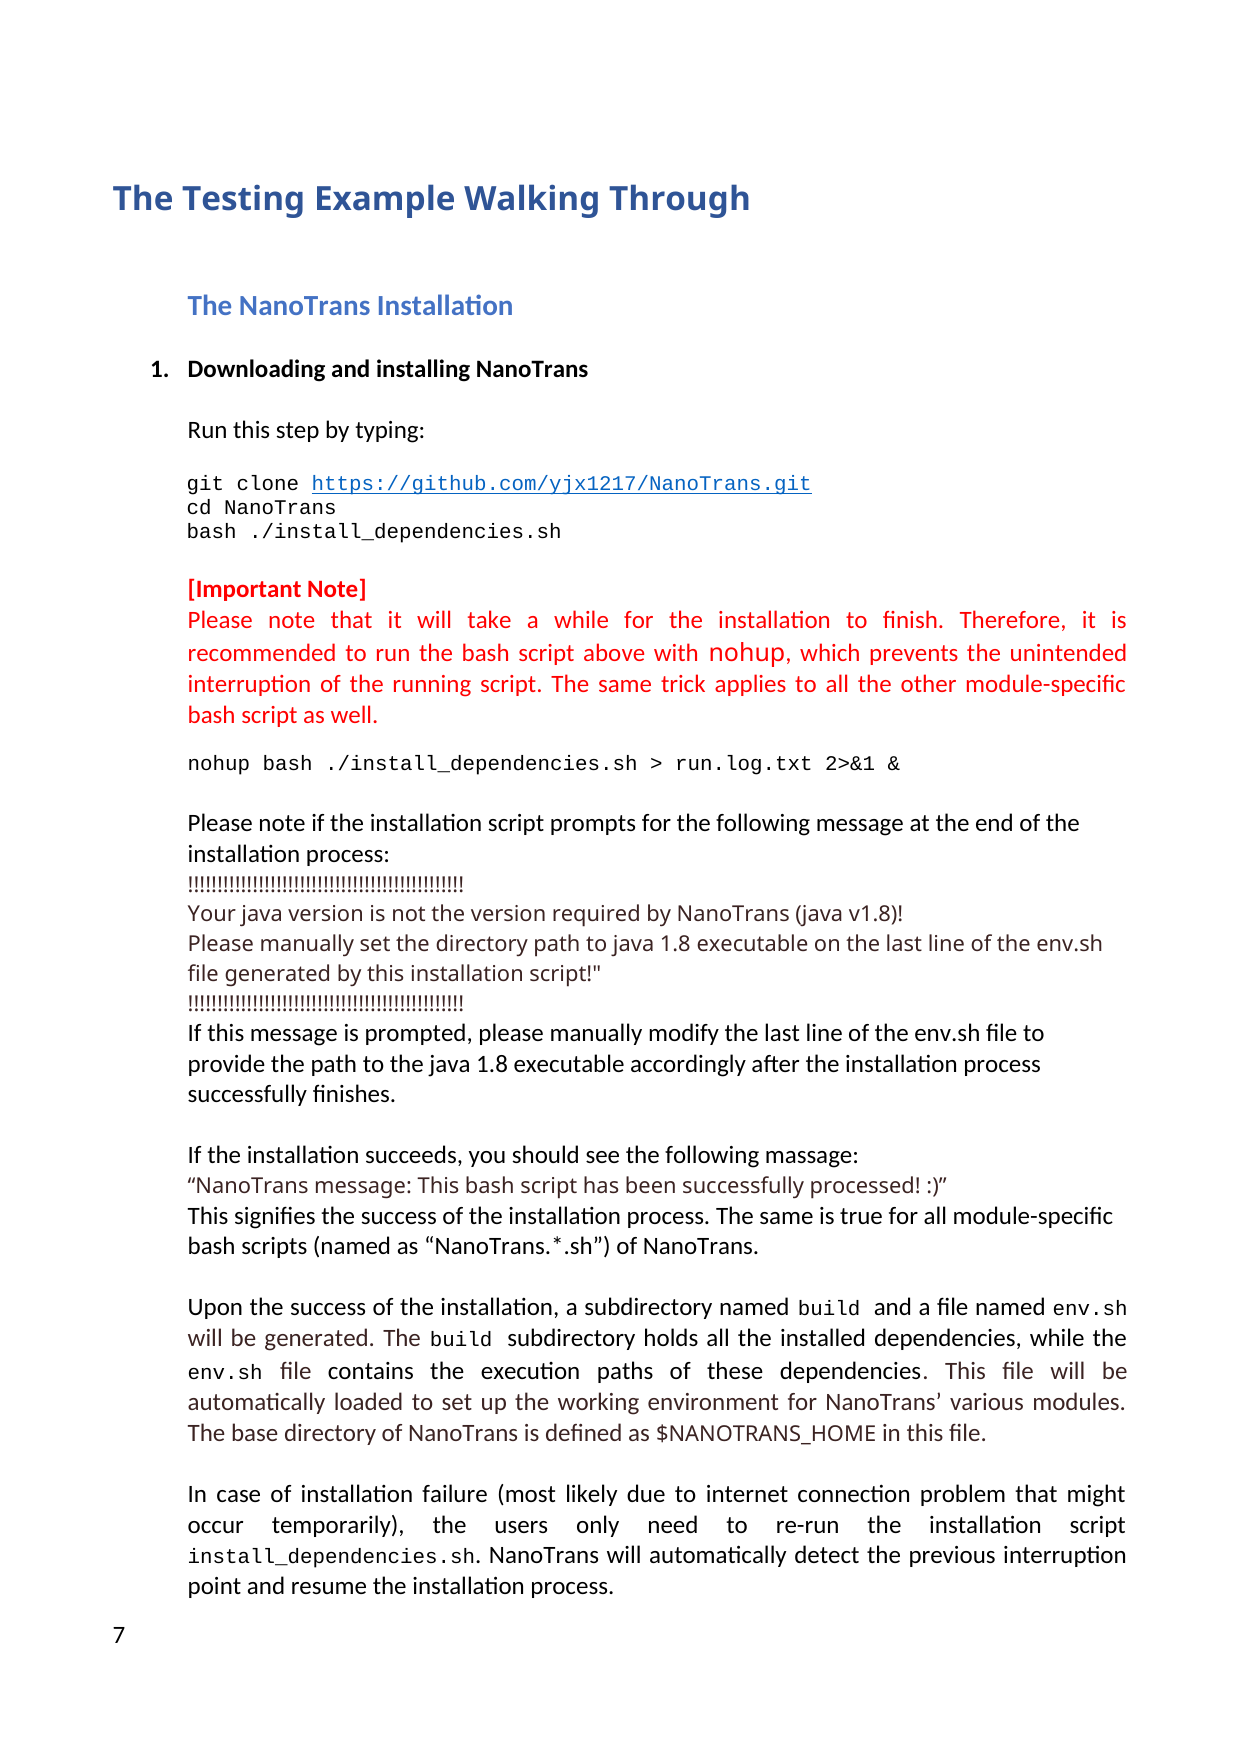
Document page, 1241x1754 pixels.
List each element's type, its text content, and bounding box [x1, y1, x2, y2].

list !!!!!!!!!!!!!!!!!!!!!!!!!!!!!!!!!!!!!!!!!!!!!!! [187, 988, 1128, 1017]
list Please note that it will take a while for the installation to finish. Therefore, it is recommended to run the bash script above with nohup, which prevents the unintended interruption of the running script. The same trick applies to all the other module-specific bash script as well. [187, 604, 1128, 730]
subtitle The Testing Example Walking Through [112, 175, 1128, 220]
list If the installation succeeds, you should see the following massage: [187, 1139, 1128, 1170]
list Run this step by typing: [187, 414, 1128, 444]
list Your java version is not the version required by NanoTrans (java v1.8)! [187, 898, 1128, 928]
list nohup bash ./install_dependencies.sh > run.log.txt 2>&1 & [187, 753, 1128, 777]
list Downloading and installing NanoTrans [150, 353, 1128, 383]
text git clone https://github.com/yjx1217/NanoTrans.git cd NanoTrans bash ./install_dependencies.sh [186, 473, 1128, 544]
list [Important Note] [187, 573, 1128, 604]
list Upon the success of the installation, a subdirectory named build and a file named env.sh will be generated. The build subdirectory holds all the installed dependencies, while the env.sh file contains the execution paths of these dependencies. This file will be automatically loaded to set up the working environment for NanoTrans’ various modules. The base directory of NanoTrans is defined as $NANOTRANS_HOME in this file. [187, 1291, 1128, 1448]
list If this message is prompted, please manually modify the last line of the env.sh file to provide the path to the java 1.8 executable accordingly after the installation process successfully finishes. [187, 1017, 1128, 1109]
list “NanoTrans message: This bash script has been successfully processed! :)” [187, 1170, 1128, 1200]
list The NanoTrans Installation [187, 287, 1128, 322]
list Please note if the installation script prompts for the following message at the end of the installation process: [187, 807, 1128, 868]
list In case of installation failure (most likely due to internet connection problem that might occur temporarily), the users only need to re-run the installation script install_dependencies.sh. NanoTrans will automatically detect the previous interruption point and resume the installation process. [187, 1478, 1128, 1600]
list This signifies the success of the installation process. The same is true for all module-specific bash scripts (named as “NanoTrans.*.sh”) of NanoTrans. [187, 1200, 1128, 1261]
list Please manually set the directory path to java 1.8 executable on the last line of the env.sh file generated by this installation script!" [187, 928, 1128, 988]
list !!!!!!!!!!!!!!!!!!!!!!!!!!!!!!!!!!!!!!!!!!!!!!! [187, 868, 1128, 898]
